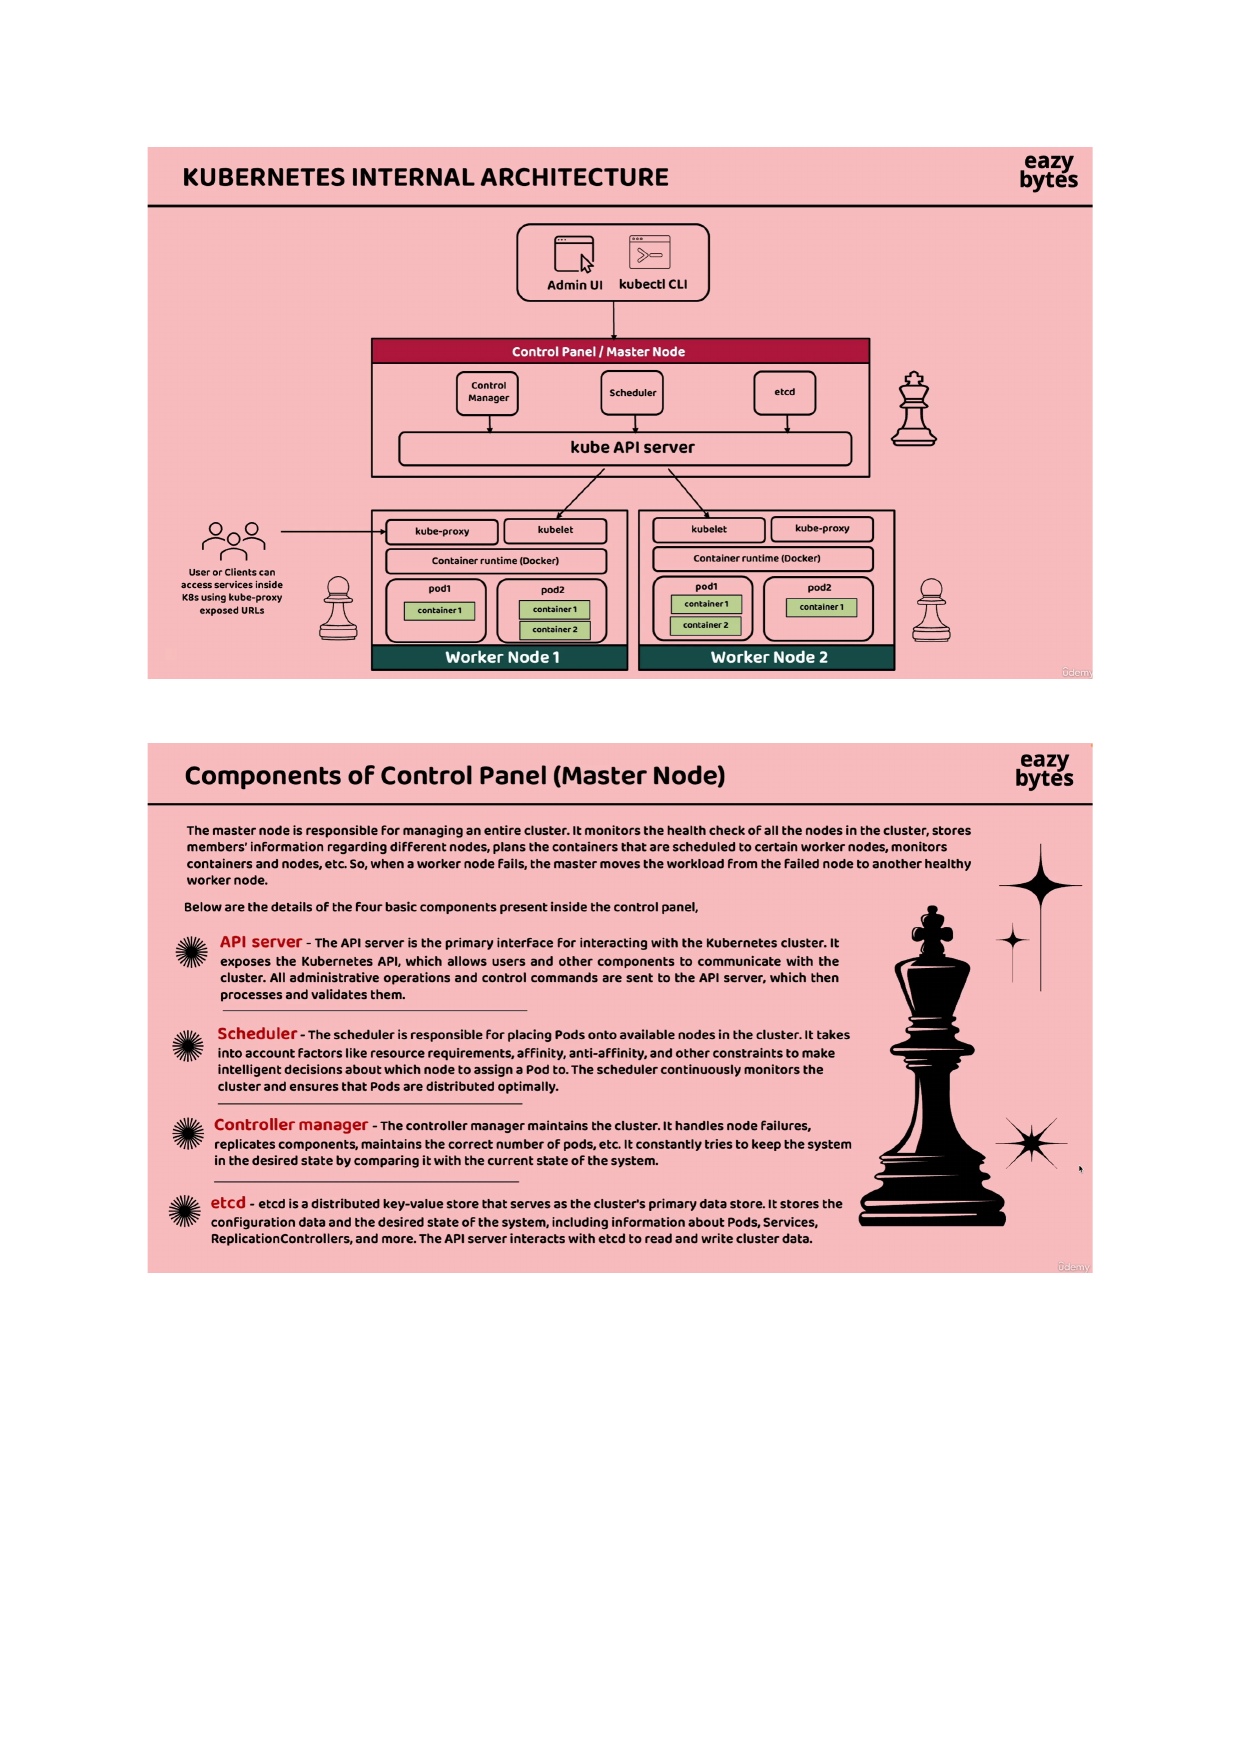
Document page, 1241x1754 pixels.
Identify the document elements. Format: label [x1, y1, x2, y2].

picture [147, 147, 1093, 679]
picture [147, 743, 1093, 1273]
